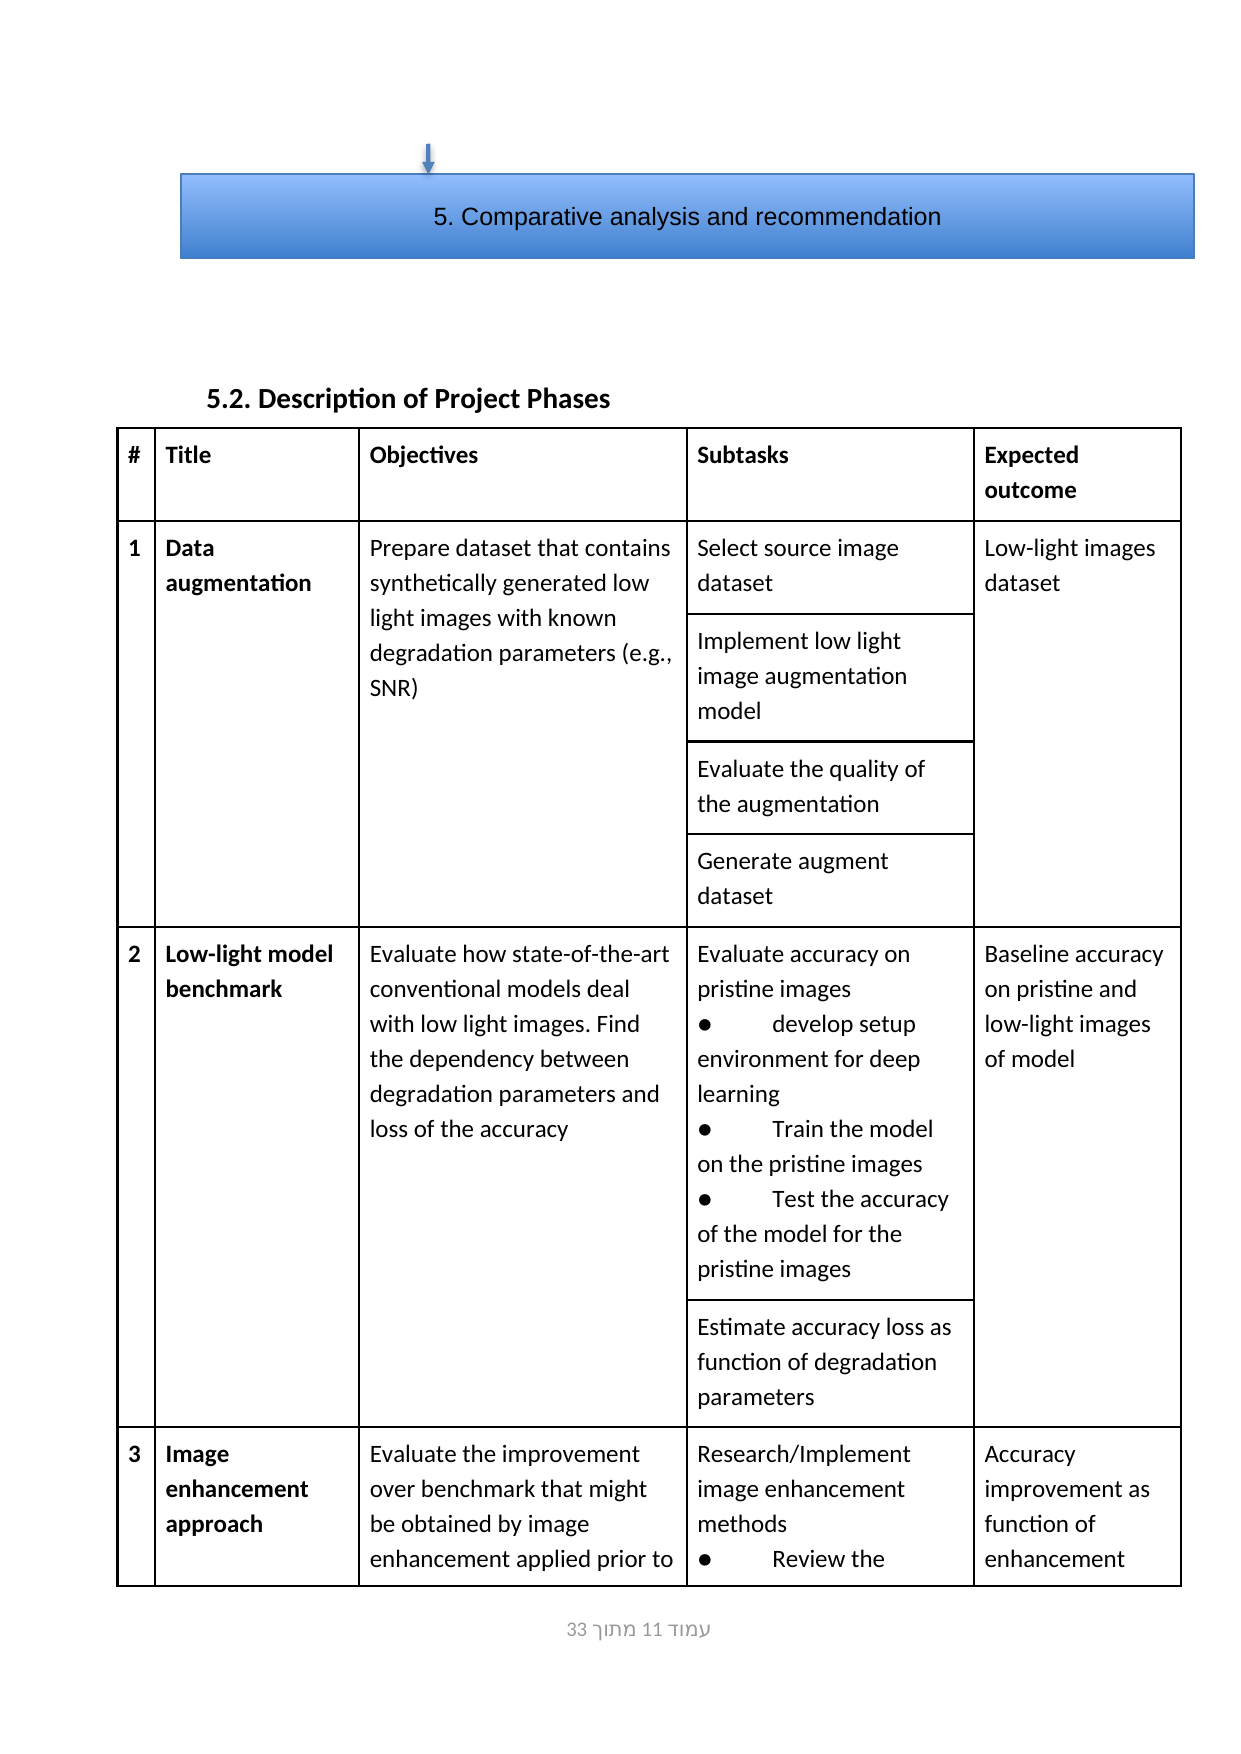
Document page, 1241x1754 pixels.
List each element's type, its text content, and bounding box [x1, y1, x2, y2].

table_header # [119, 429, 154, 520]
table_cell Low-light images dataset [975, 522, 1180, 926]
table_cell 2 [119, 928, 154, 1426]
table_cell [688, 1428, 973, 1585]
table_header Title [156, 429, 358, 520]
table_cell Baseline accuracy on pristine and low-light images of model [975, 928, 1180, 1426]
table_cell Data augmentation [156, 522, 358, 926]
table_header Subtasks [688, 429, 973, 520]
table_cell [156, 1428, 358, 1585]
table_cell Evaluate the quality of the augmentation [688, 743, 973, 833]
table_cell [975, 1428, 1180, 1585]
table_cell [360, 1428, 686, 1585]
subtitle 5.2. Description of Project Phases [206, 380, 1081, 416]
table_cell Prepare dataset that contains synthetically generated low light images with known degradation parameters (e.g., SNR) [360, 522, 686, 926]
table_header Expected outcome [975, 429, 1180, 520]
table_cell Select source image dataset [688, 522, 973, 613]
table_header Objectives [360, 429, 686, 520]
table_cell Low-light model benchmark [156, 928, 358, 1426]
table_cell Evaluate how state-of-the-art conventional models deal with low light images. Find the dependency between degradation parameters and loss of the accuracy [360, 928, 686, 1426]
table_cell 1 [119, 522, 154, 926]
table_cell Evaluate accuracy on pristine images develop setup environment for deep learning Train the model on the pristine images Test the accuracy of the model for the pristine images [688, 928, 973, 1298]
table_cell Estimate accuracy loss as function of degradation parameters [688, 1301, 973, 1426]
table_cell Implement low light image augmentation model [688, 615, 973, 740]
table_cell Generate augment dataset [688, 835, 973, 926]
table_cell 3 [119, 1428, 154, 1585]
